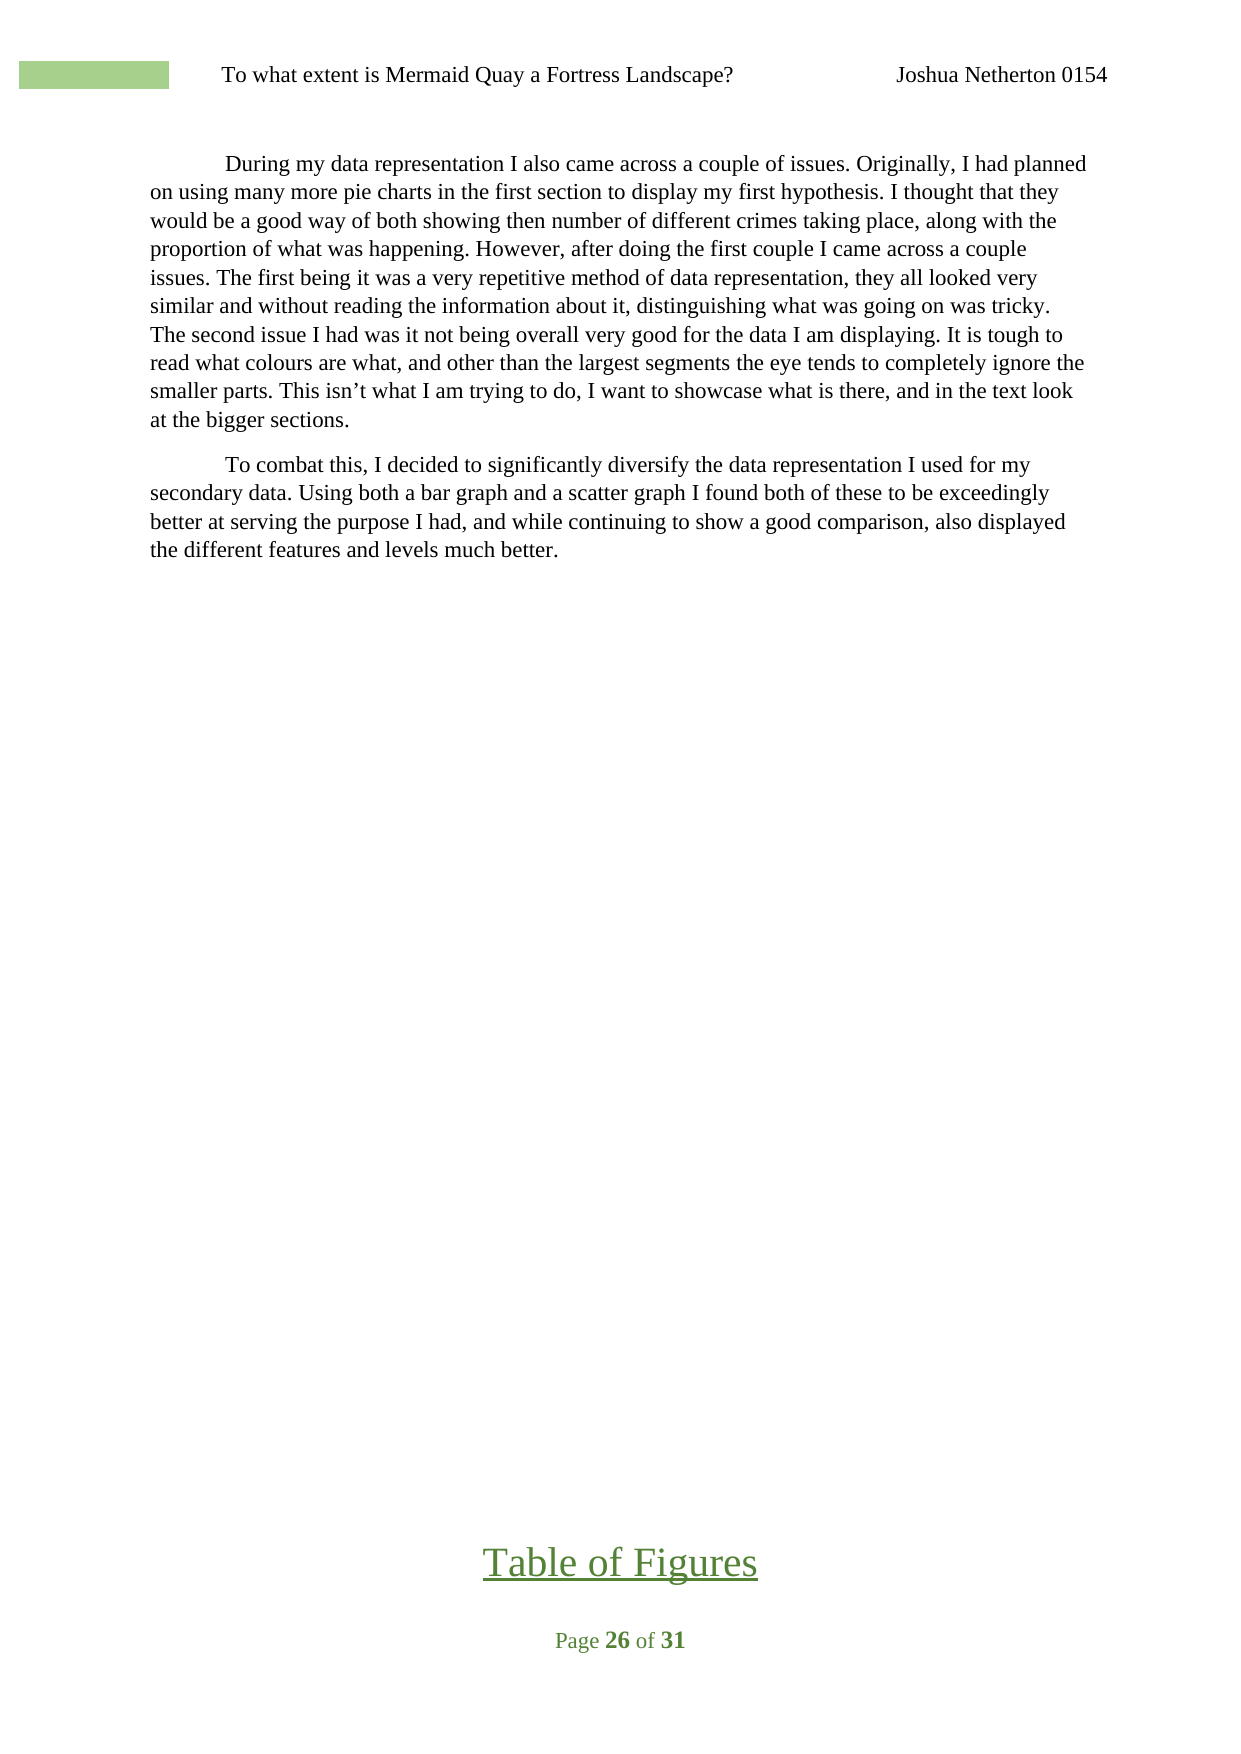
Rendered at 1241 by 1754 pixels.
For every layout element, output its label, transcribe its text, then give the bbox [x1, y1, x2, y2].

subtitle Table of Figures [150, 1537, 1090, 1585]
text To combat this, I decided to significantly diversify the data representation I used for my secondary data. Using both a bar graph and a scatter graph I found both of these to be exceedingly better at serving the purpose I had, and while continuing to show a good comparison, also displayed the different features and levels much better. [150, 451, 1090, 563]
text During my data representation I also came across a couple of issues. Originally, I had planned on using many more pie charts in the first section to display my first hypothesis. I thought that they would be a good way of both showing then number of different crimes taking place, along with the proportion of what was happening. However, after doing the first couple I came across a couple issues. The first being it was a very repetitive method of data representation, they all looked very similar and without reading the information about it, distinguishing what was going on was tricky. The second issue I had was it not being overall very good for the data I am displaying. It is tough to read what colours are what, and other than the largest segments the eye tends to completely ignore the smaller parts. This isn’t what I am trying to do, I want to showcase what is there, and in the text look at the bigger sections. [150, 150, 1090, 432]
